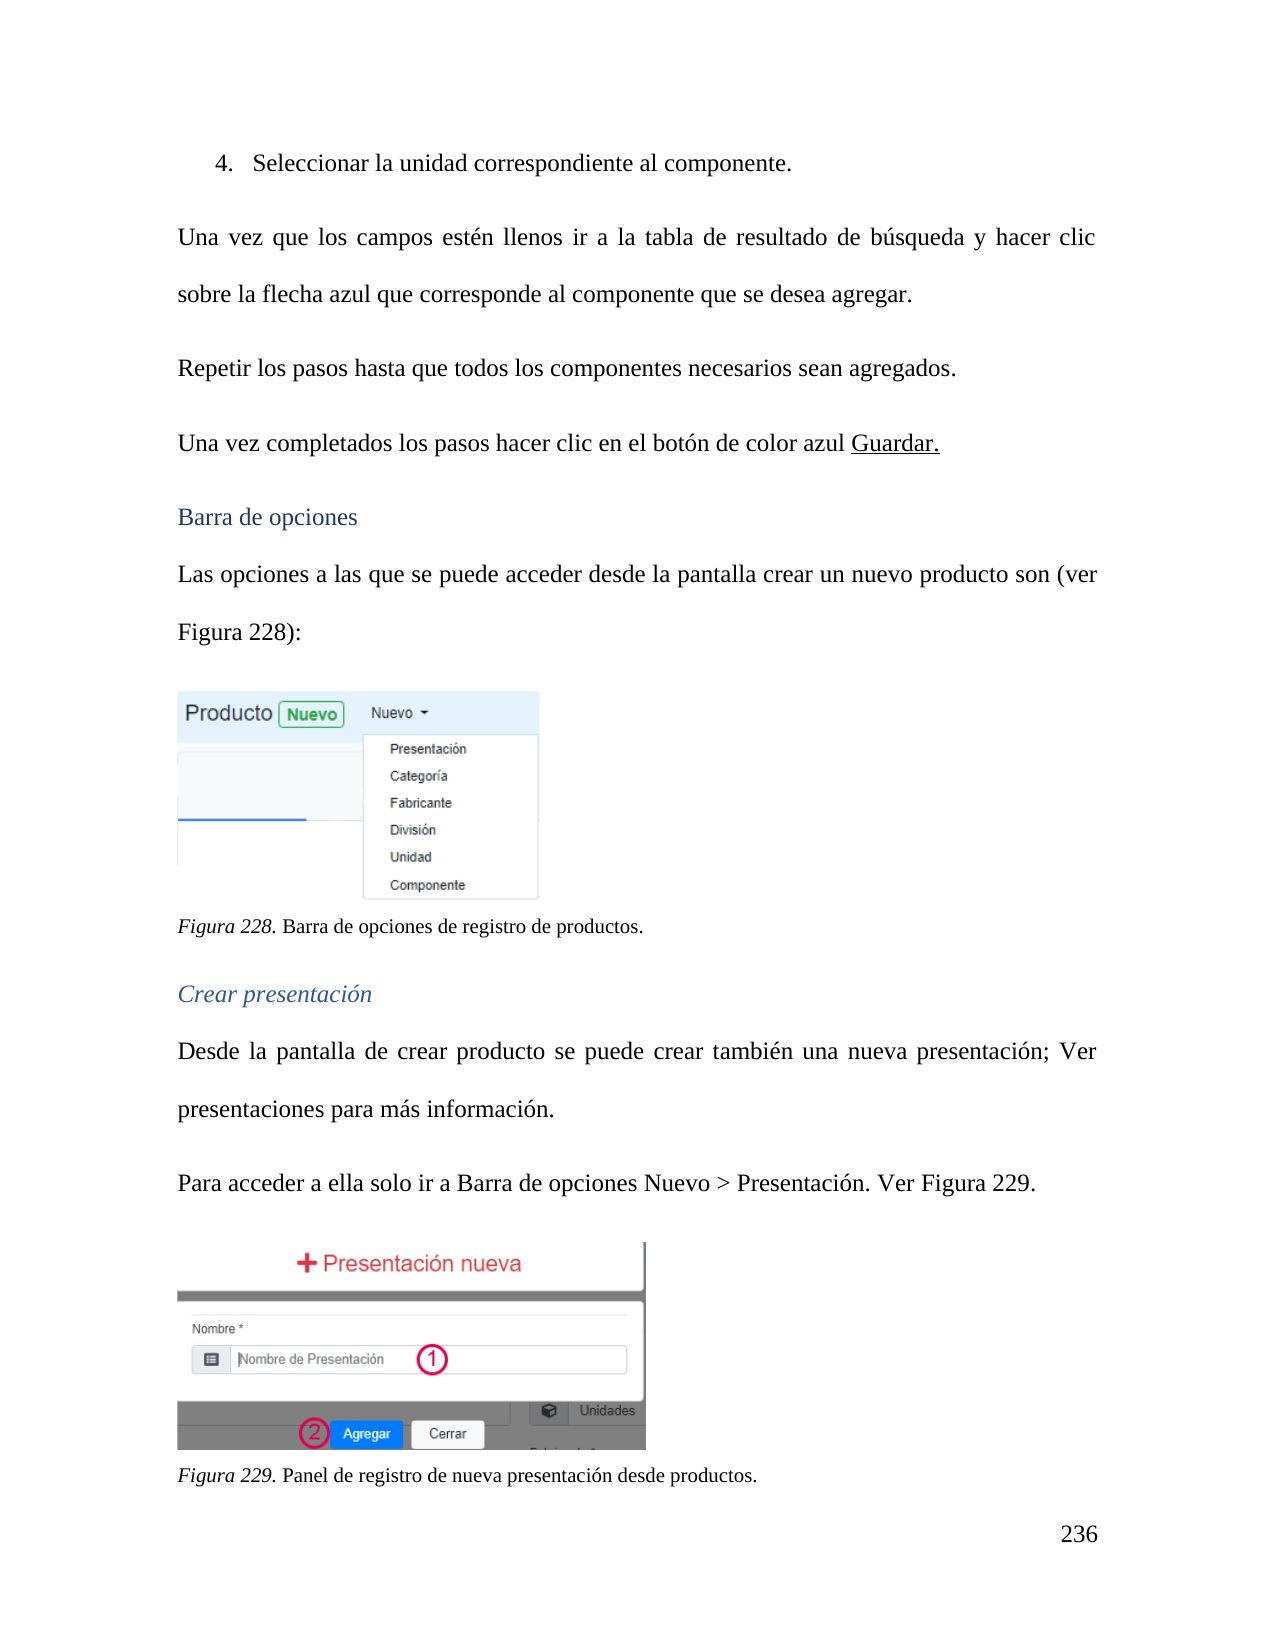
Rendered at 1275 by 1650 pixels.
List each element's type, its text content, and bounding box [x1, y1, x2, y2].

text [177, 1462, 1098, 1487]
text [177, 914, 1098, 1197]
list Seleccionar la unidad correspondiente al componente. [215, 148, 1098, 176]
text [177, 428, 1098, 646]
text Repetir los pasos hasta que todos los componentes necesarios sean agregados. [177, 353, 1098, 382]
picture [177, 691, 540, 901]
text Una vez que los campos estén llenos ir a la tabla de resultado de búsqueda y hacer clic sobre la flecha azul que corresponde al componente que se desea agregar. [177, 222, 1098, 308]
picture [177, 1242, 646, 1450]
